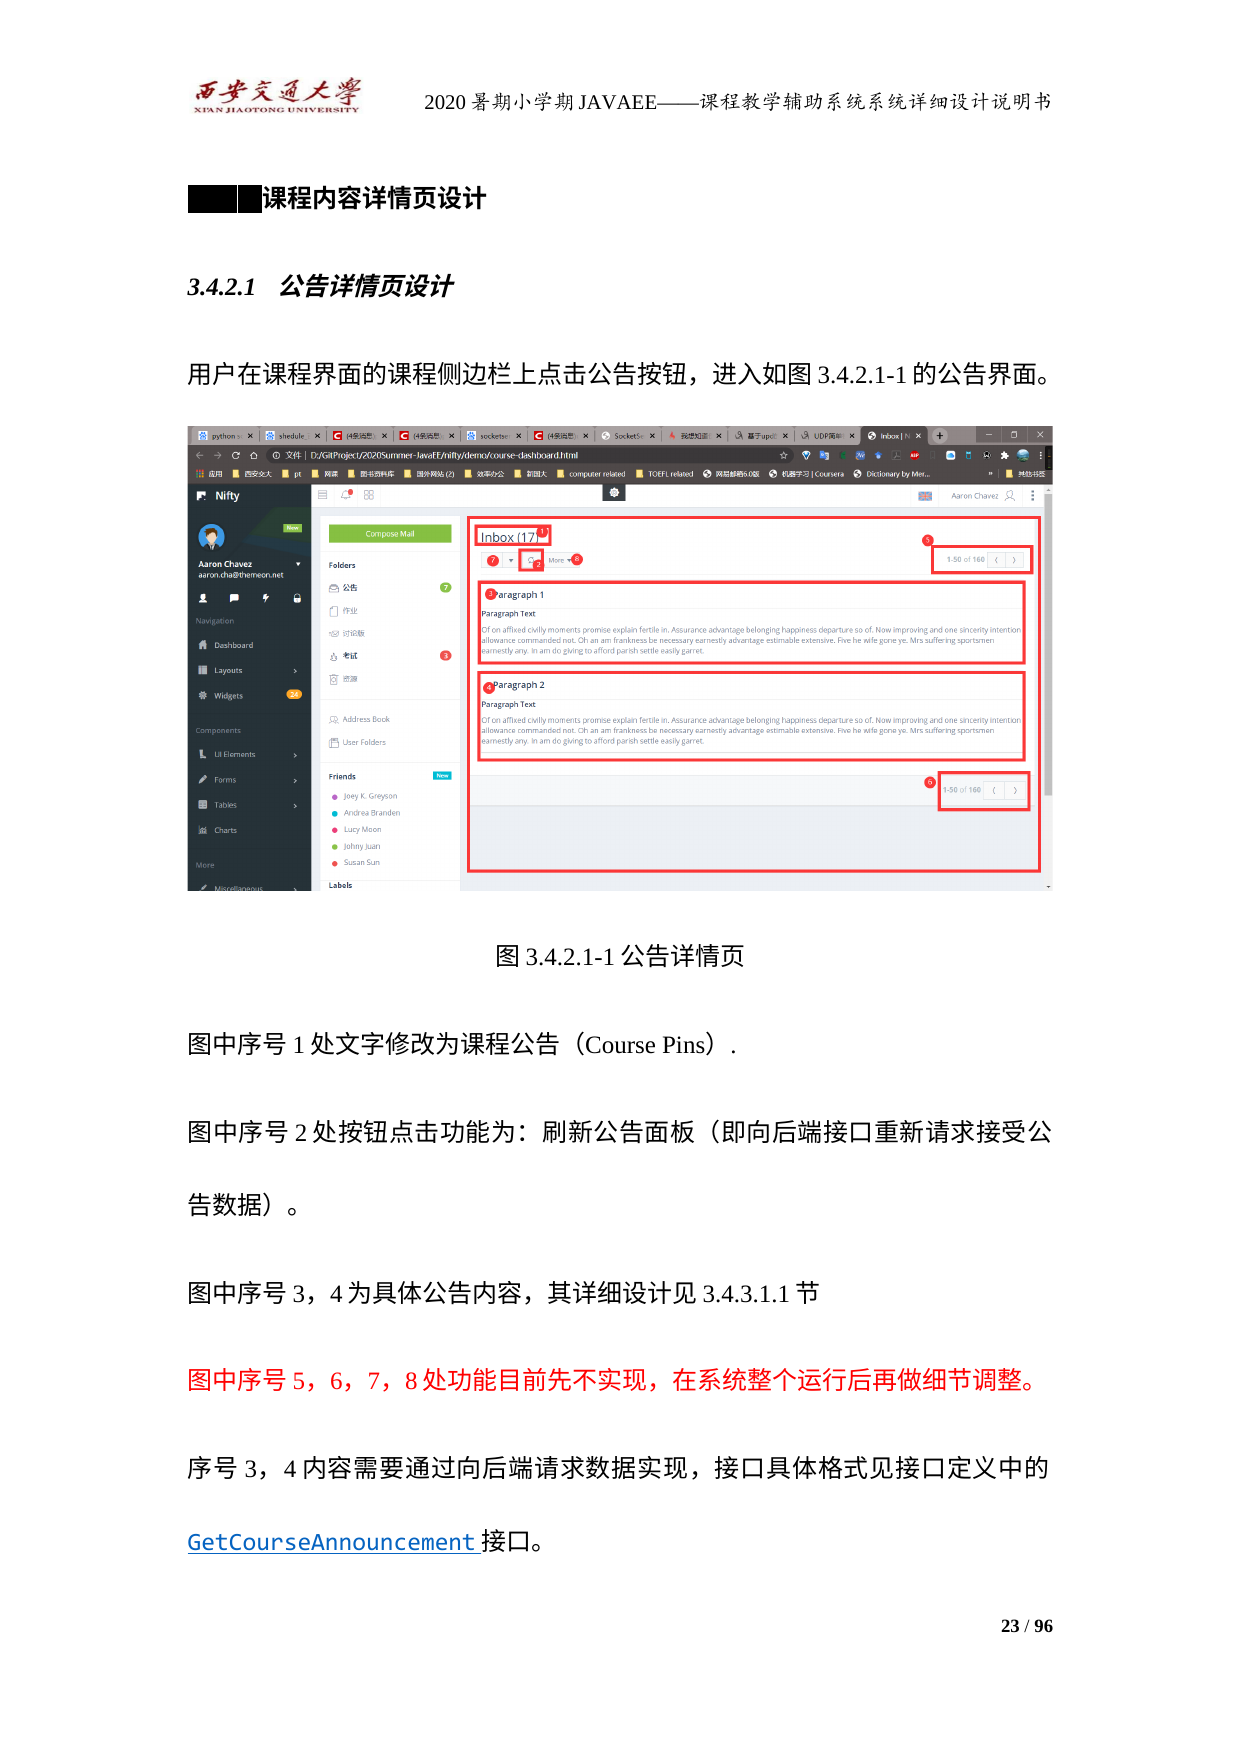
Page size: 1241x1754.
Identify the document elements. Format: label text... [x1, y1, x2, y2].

text 图中序号3，4为具体公告内容，其详细设计见3.4.3.1.1节 [187, 1257, 1053, 1325]
subtitle 课程内容详情页设计 [187, 163, 1053, 231]
text 用户在课程界面的课程侧边栏上点击公告按钮，进入如图3.4.2.1-1的公告界面。 [187, 338, 1053, 406]
subtitle 公告详情页设计 [187, 251, 1053, 319]
text 序号3，4内容需要通过向后端请求数据实现，接口具体格式见接口定义中的GetCourseAnnouncement接口。 [187, 1433, 1053, 1574]
text 图中序号2处按钮点击功能为：刷新公告面板（即向后端接口重新请求接受公告数据）。 [187, 1096, 1053, 1237]
picture [187, 426, 1053, 891]
text 图中序号1处文字修改为课程公告（Course Pins）. [187, 1008, 1053, 1076]
text 图3.4.2.1-1公告详情页 [187, 921, 1053, 989]
picture [189, 77, 364, 114]
text 图中序号5，6，7，8处功能目前先不实现，在系统整个运行后再做细节调整。 [187, 1345, 1053, 1413]
